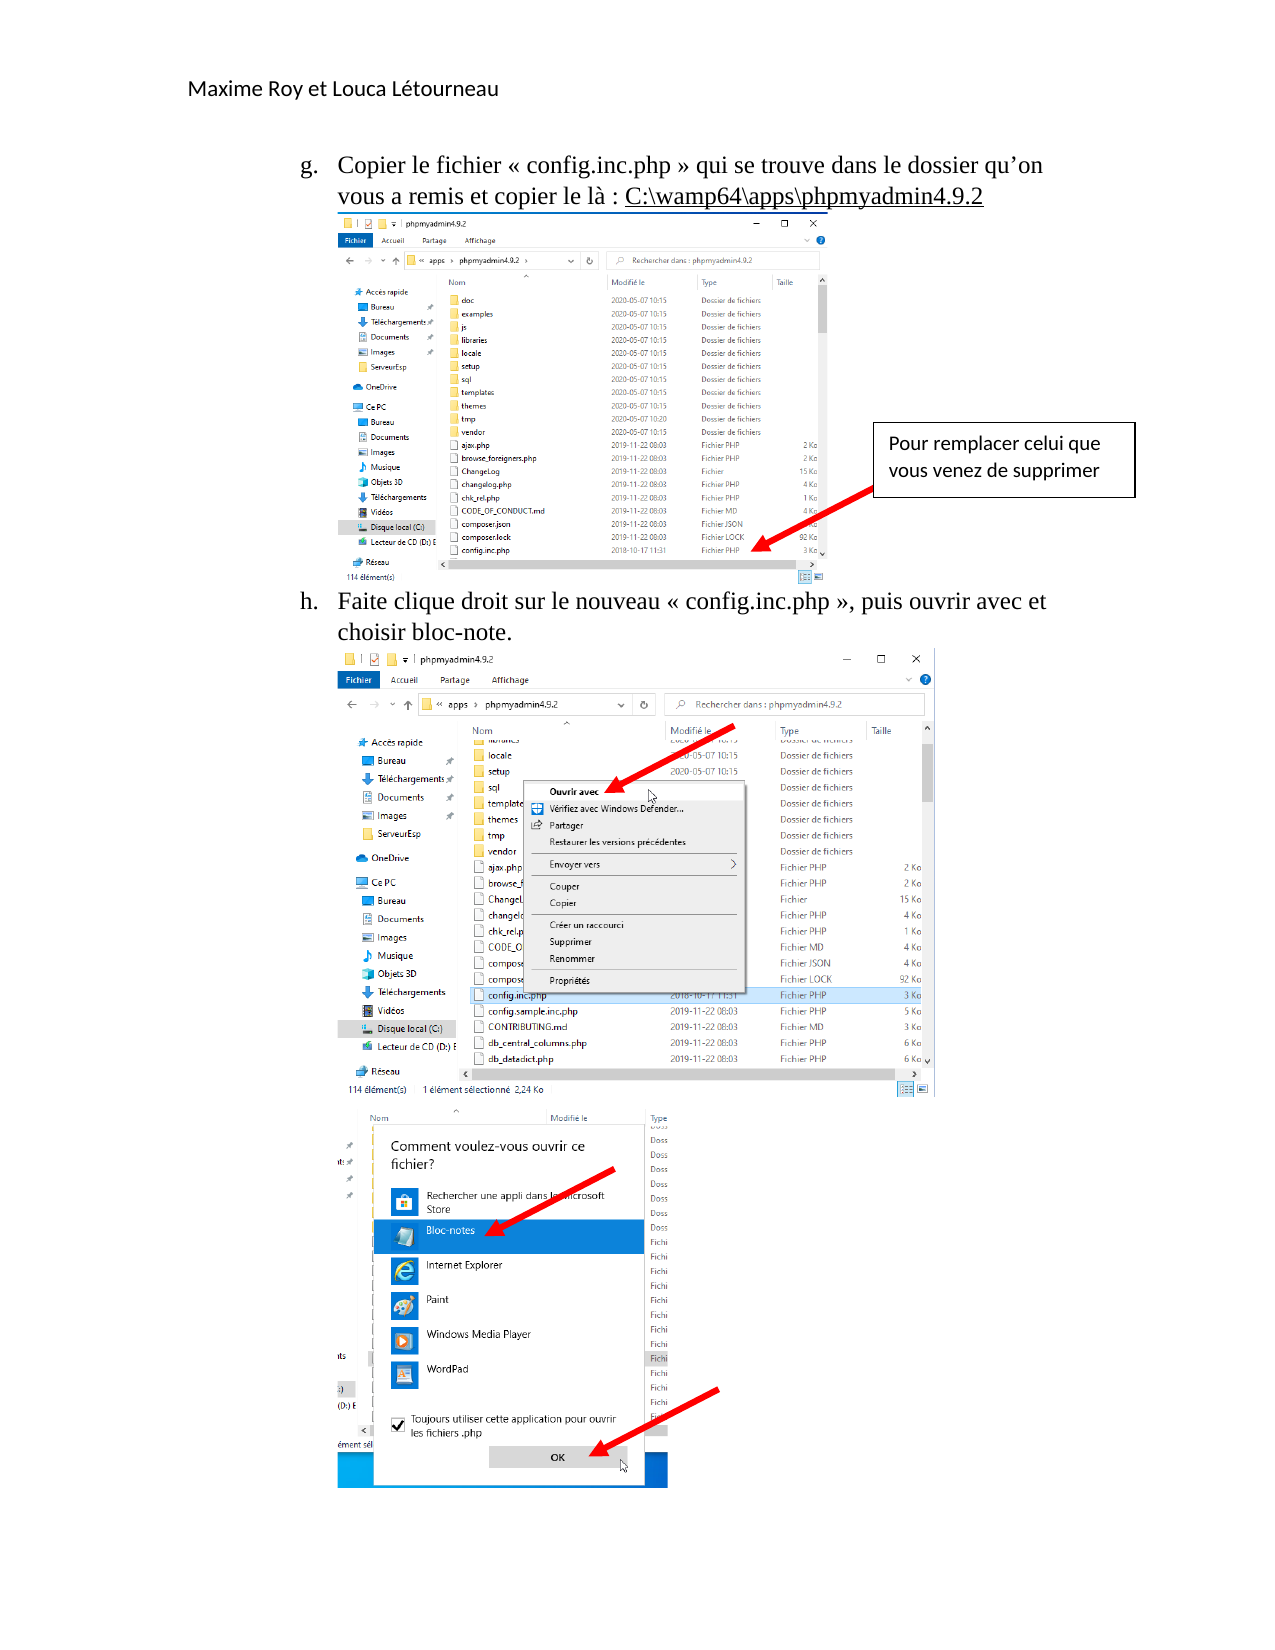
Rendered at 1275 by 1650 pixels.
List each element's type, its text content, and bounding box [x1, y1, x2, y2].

picture [337, 1104, 668, 1488]
picture [337, 648, 935, 1097]
picture [337, 212, 828, 584]
